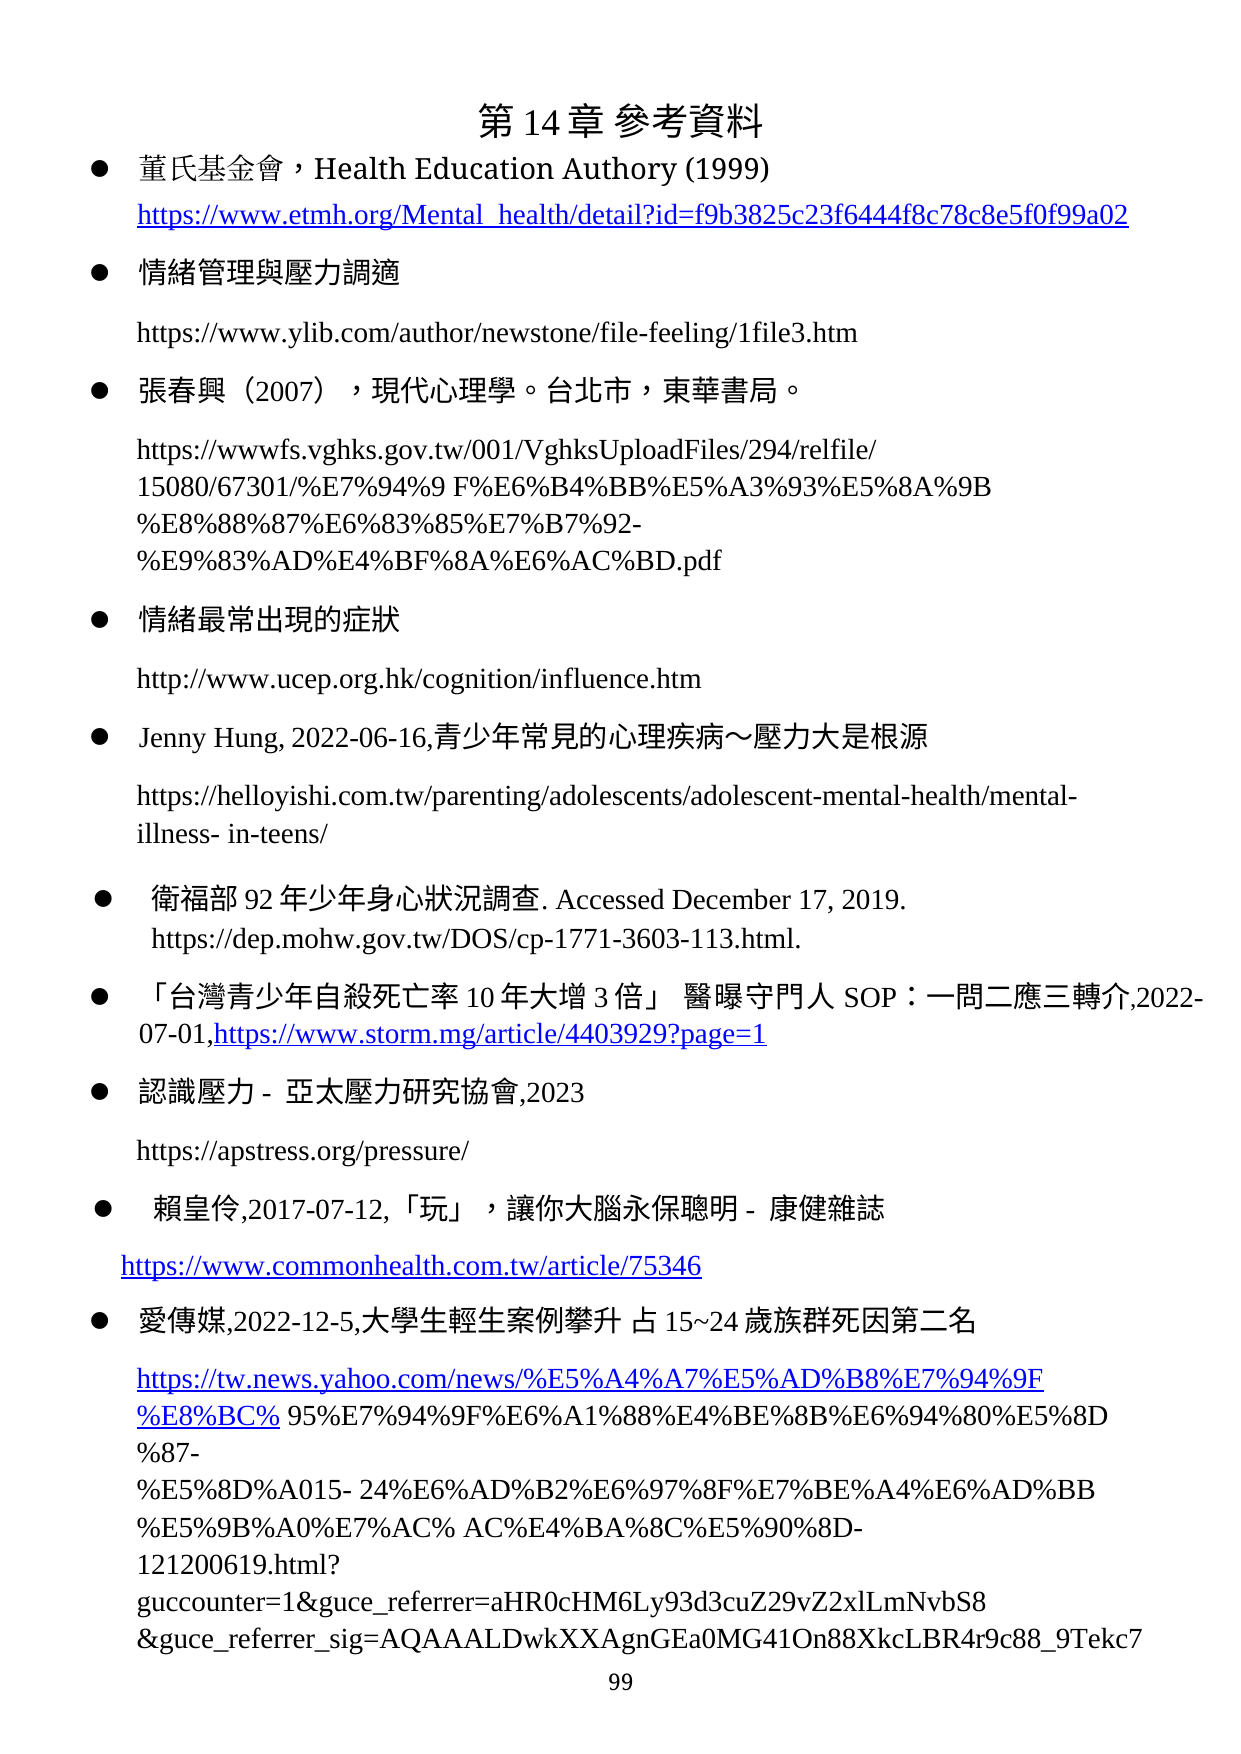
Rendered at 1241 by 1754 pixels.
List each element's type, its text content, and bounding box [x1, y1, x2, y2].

list 賴皇伶,2017-07-12,「玩」，讓你大腦永保聰明 - 康健雜誌 https://www.commonhealth.com.tw/article/75346 [92, 1186, 946, 1282]
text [136, 1547, 1149, 1655]
text https://www.etmh.org/Mental_health/detail?id=f9b3825c23f6444f8c78c8e5f0f99a02 [137, 197, 1207, 231]
text %E5%8D%A015- 24%E6%AD%B2%E6%97%8F%E7%BE%A4%E6%AD%BB%E5%9B%A0%E7%AC% AC%E4%BA%8C%E5%90%8D- [136, 1472, 1150, 1543]
text %E9%83%AD%E4%BF%8A%E6%AC%BD.pdf [136, 544, 1207, 577]
text https://wwwfs.vghks.gov.tw/001/VghksUploadFiles/294/relfile/15080/67301/%E7%94%9 F%E6%B4%BB%E5%A3%93%E5%8A%9B%E8%88%87%E6%83%85%E7%B7%92- [136, 432, 1146, 540]
list 愛傳媒,2022-12-5,大學生輕生案例攀升 占15~24歲族群死因第二名 [89, 1302, 1207, 1338]
list Jenny Hung, 2022-06-16,青少年常見的心理疾病～壓力大是根源 [89, 714, 1207, 756]
list 情緒管理與壓力調適 [89, 250, 1207, 292]
list 衛福部92年少年身心狀況調查. Accessed December 17, 2019. https://dep.mohw.gov.tw/DOS/cp-1771-3603-113.html. [92, 876, 1123, 955]
text https://helloyishi.com.tw/parenting/adolescents/adolescent-mental-health/mental-illness- in-teens/ [136, 778, 1123, 849]
subtitle 第14章 參考資料 [90, 91, 1151, 146]
text https://tw.news.yahoo.com/news/%E5%A4%A7%E5%AD%B8%E7%94%9F%E8%BC% 95%E7%94%9F%E6%A1%88%E4%BE%8B%E6%94%80%E5%8D%87- [136, 1361, 1146, 1469]
text http://www.ucep.org.hk/cognition/influence.htm [136, 661, 1207, 695]
list 認識壓力 - 亞太壓力研究協會,2023 [89, 1068, 1207, 1111]
text https://apstress.org/pressure/ [89, 1133, 1207, 1167]
list 張春興（2007），現代心理學。台北市，東華書局。 [89, 367, 1207, 409]
list 董氏基金會，Health Education Authory (1999) [89, 146, 1207, 188]
list 情緒最常出現的症狀 [89, 596, 1207, 638]
text https://www.ylib.com/author/newstone/file-feeling/1file3.htm [136, 315, 1207, 348]
list 「台灣青少年自殺死亡率10年大增3倍」 醫曝守門人SOP：一問二應三轉介,2022-07-01,https://www.storm.mg/article/4403929?page=1 [89, 973, 1207, 1049]
